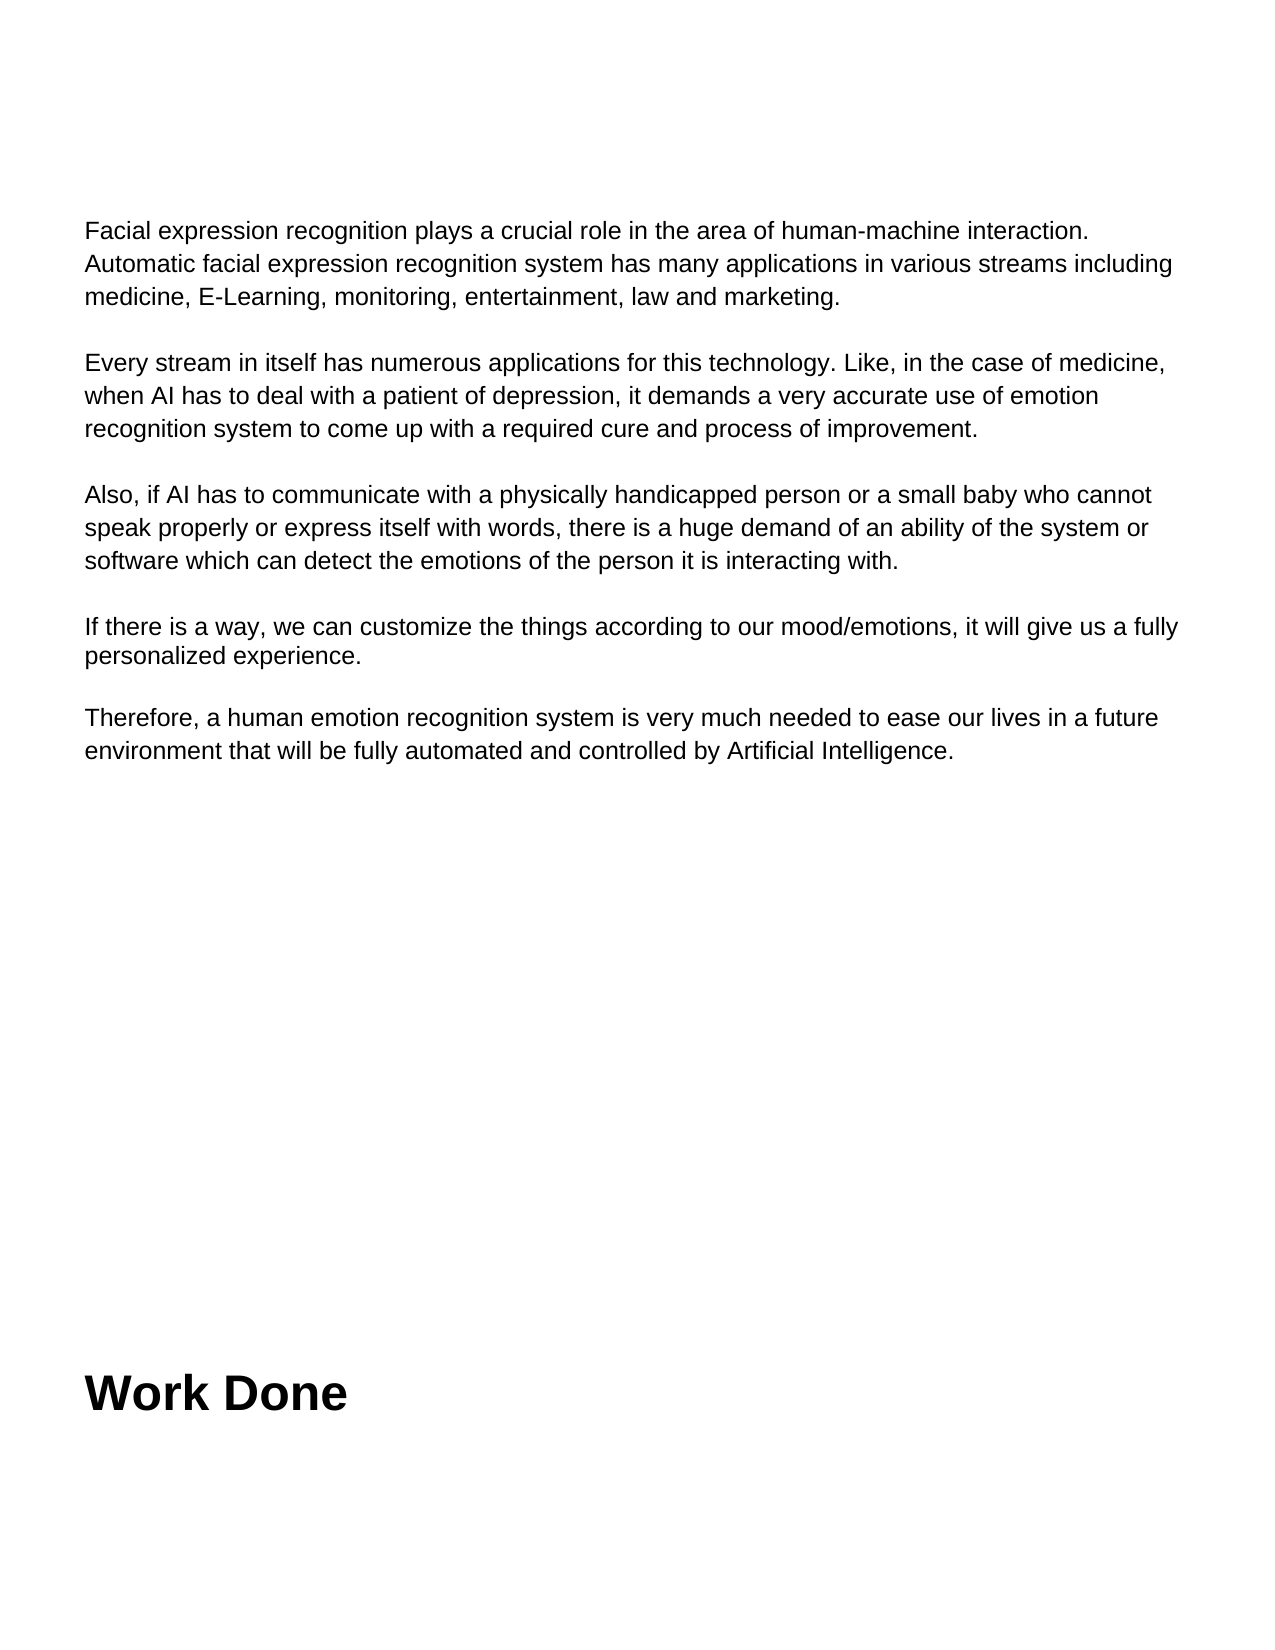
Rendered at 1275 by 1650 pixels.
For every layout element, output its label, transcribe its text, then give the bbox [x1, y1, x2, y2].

text Every stream in itself has numerous applications for this technology. Like, in the case of medicine, when AI has to deal with a patient of depression, it demands a very accurate use of emotion recognition system to come up with a required cure and process of improvement. [84, 348, 1181, 443]
text Work Done [84, 1363, 1181, 1421]
text Facial expression recognition plays a crucial role in the area of human-machine interaction. Automatic facial expression recognition system has many applications in various streams including medicine, E-Learning, monitoring, entertainment, law and marketing. [84, 216, 1181, 311]
text Also, if AI has to communicate with a physically handicapped person or a small baby who cannot speak properly or express itself with words, there is a huge demand of an ability of the system or software which can detect the emotions of the person it is interacting with. [84, 480, 1181, 575]
text Therefore, a human emotion recognition system is very much needed to ease our lives in a future environment that will be fully automated and controlled by Artificial Intelligence. [84, 703, 1181, 765]
text If there is a way, we can customize the things according to our mood/emotions, it will give us a fully personalized experience. [84, 612, 1181, 670]
